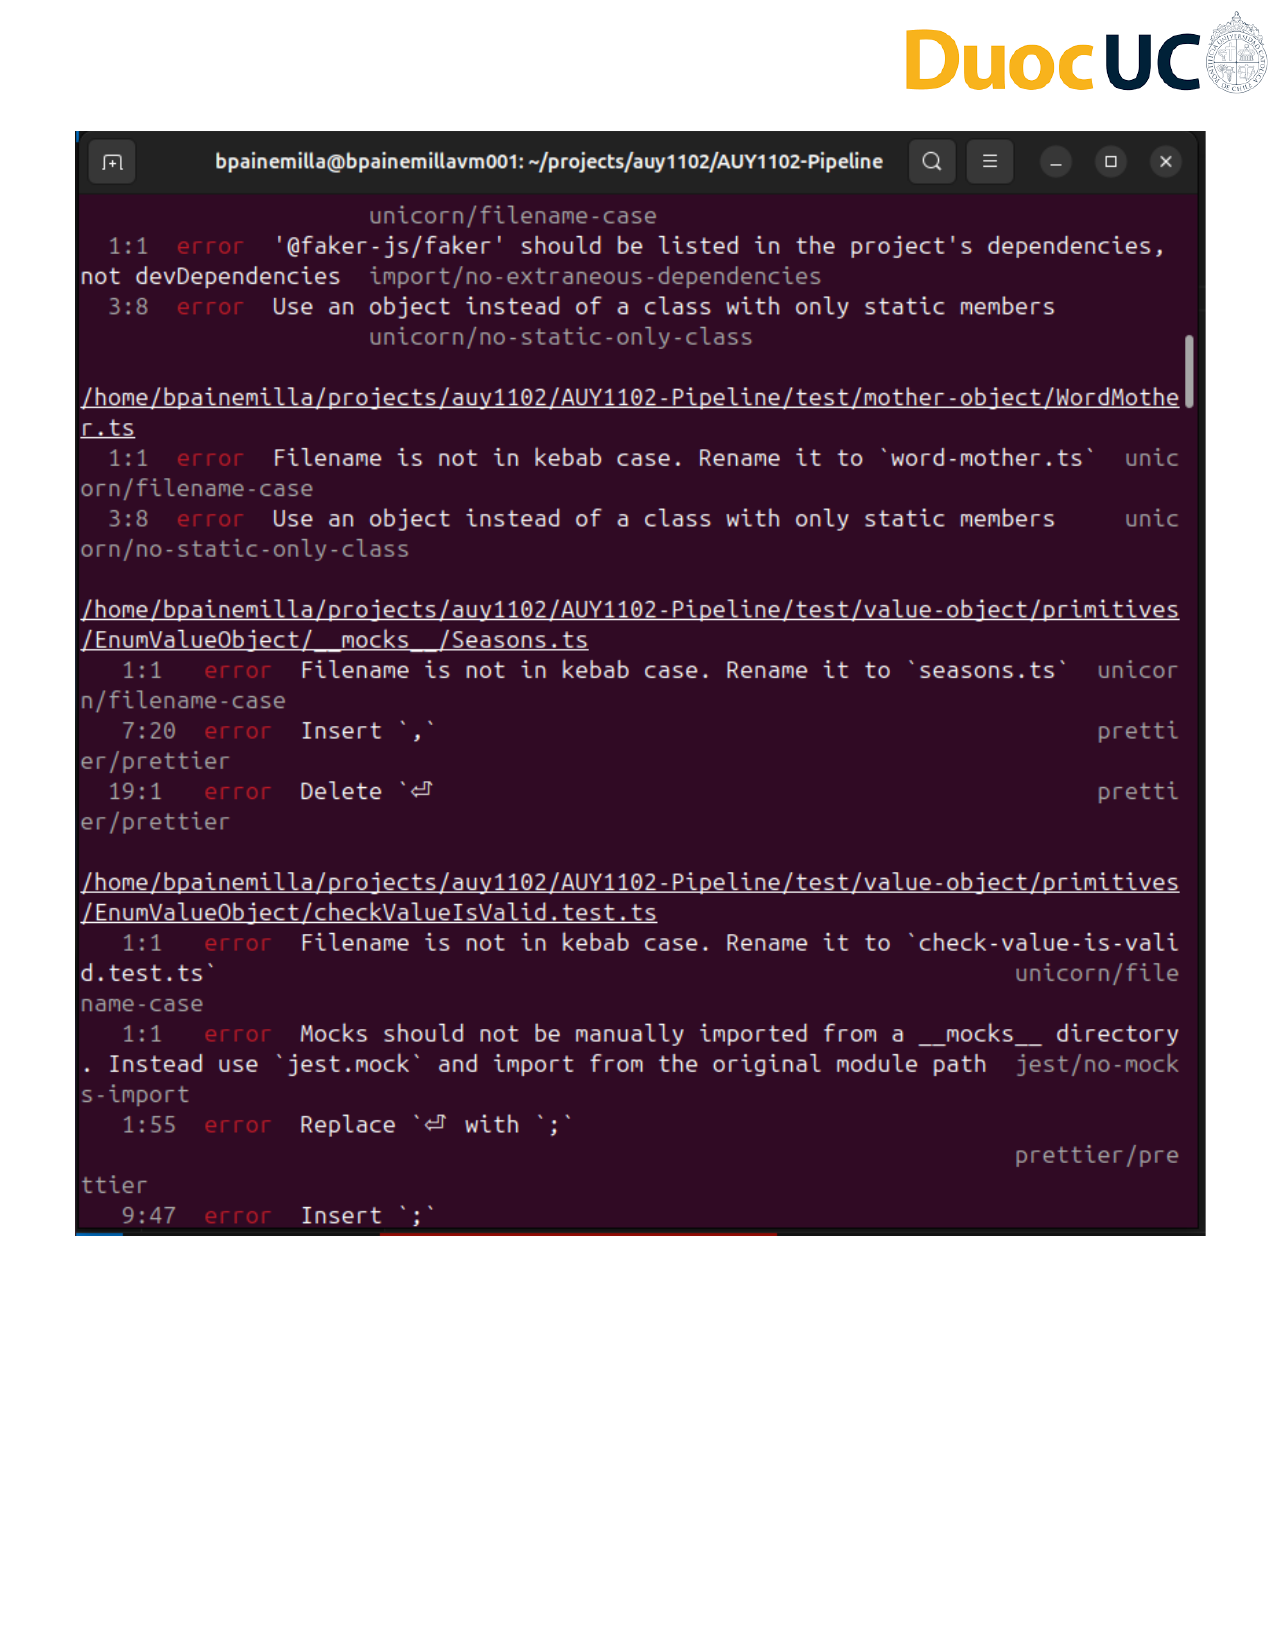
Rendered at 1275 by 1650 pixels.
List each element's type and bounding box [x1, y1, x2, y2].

picture [901, 6, 1270, 94]
picture [75, 131, 1206, 1236]
